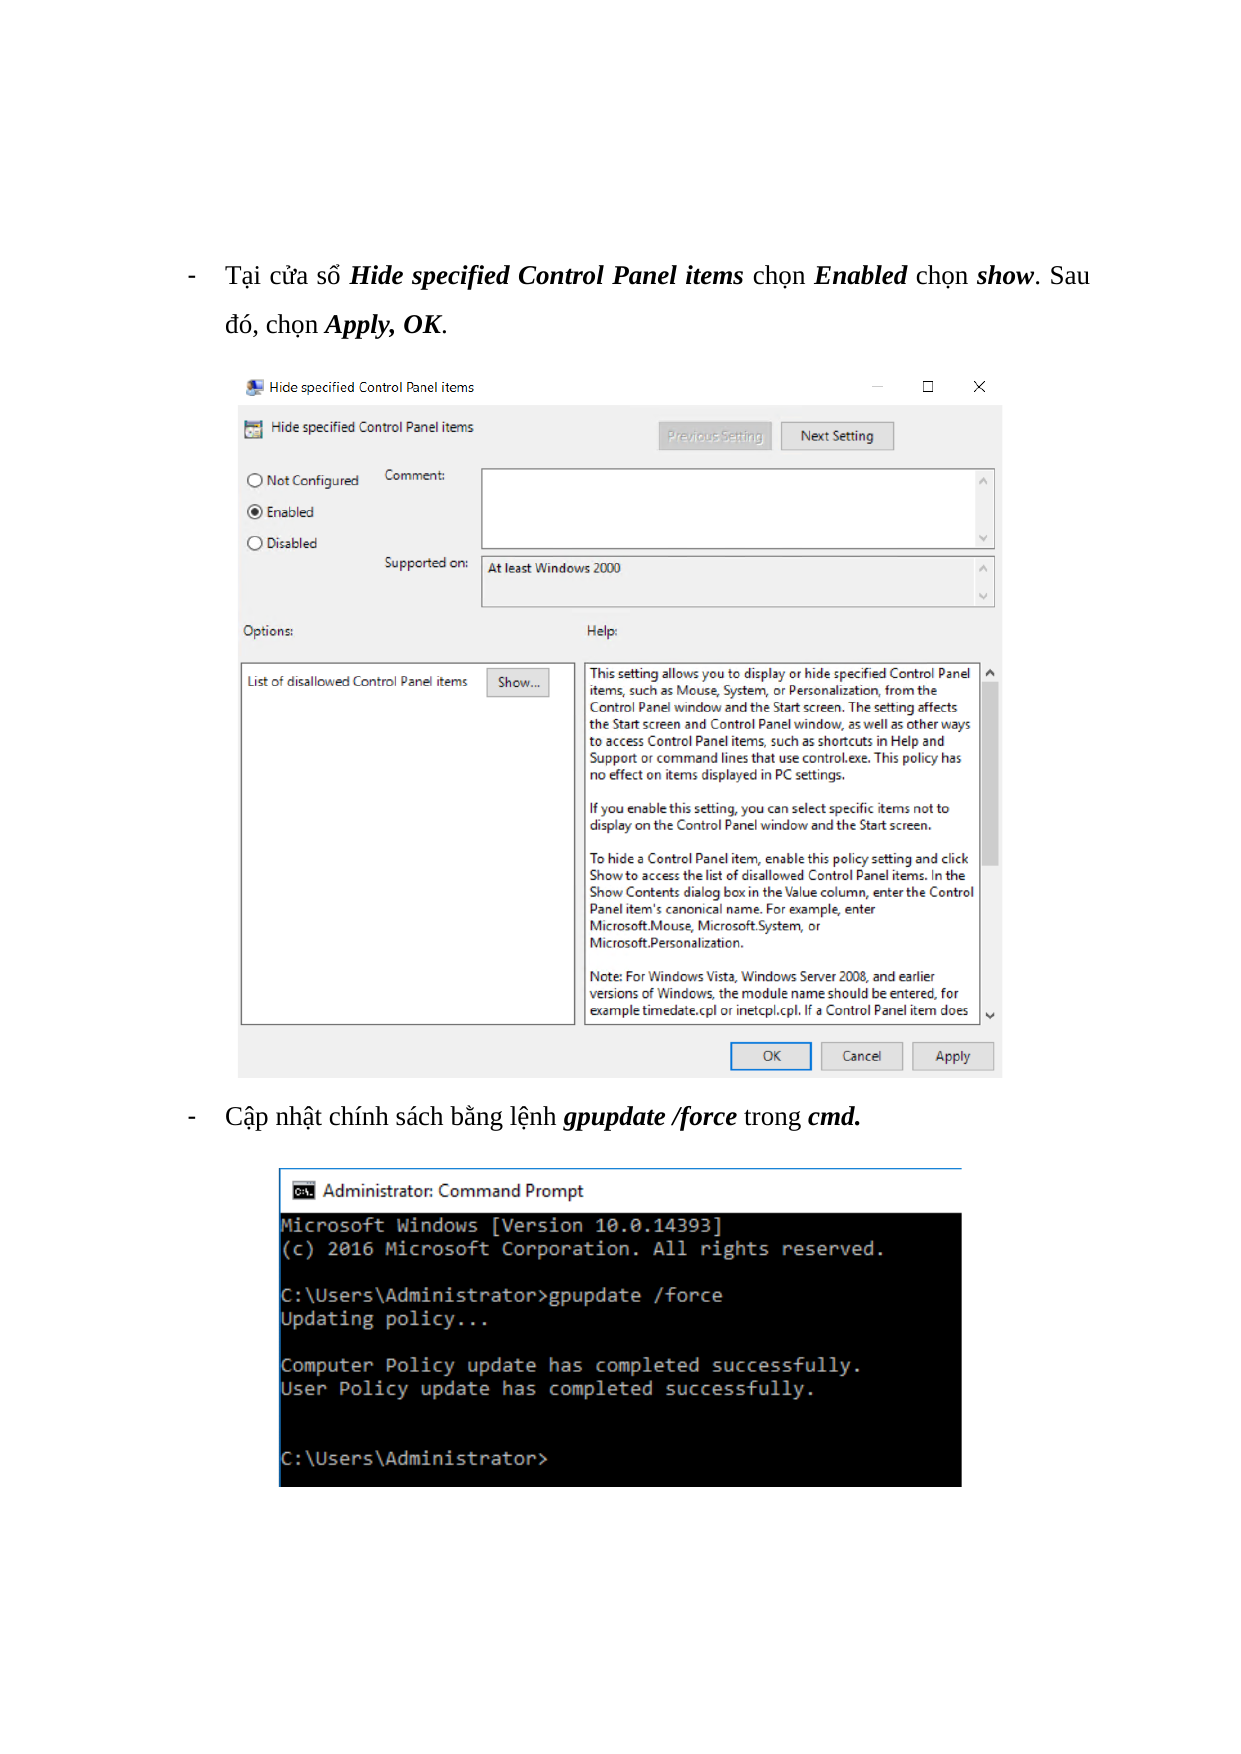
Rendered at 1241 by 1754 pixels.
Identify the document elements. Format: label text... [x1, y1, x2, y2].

list Cập nhật chính sách bằng lệnh gpupdate /force trong cmd. [187, 1096, 1090, 1133]
picture [237, 371, 1003, 1078]
picture [278, 1168, 962, 1487]
list Tại cửa sổ Hide specified Control Panel items chọn Enabled chọn show. Sau đó, chọn Apply, OK. [187, 256, 1090, 339]
